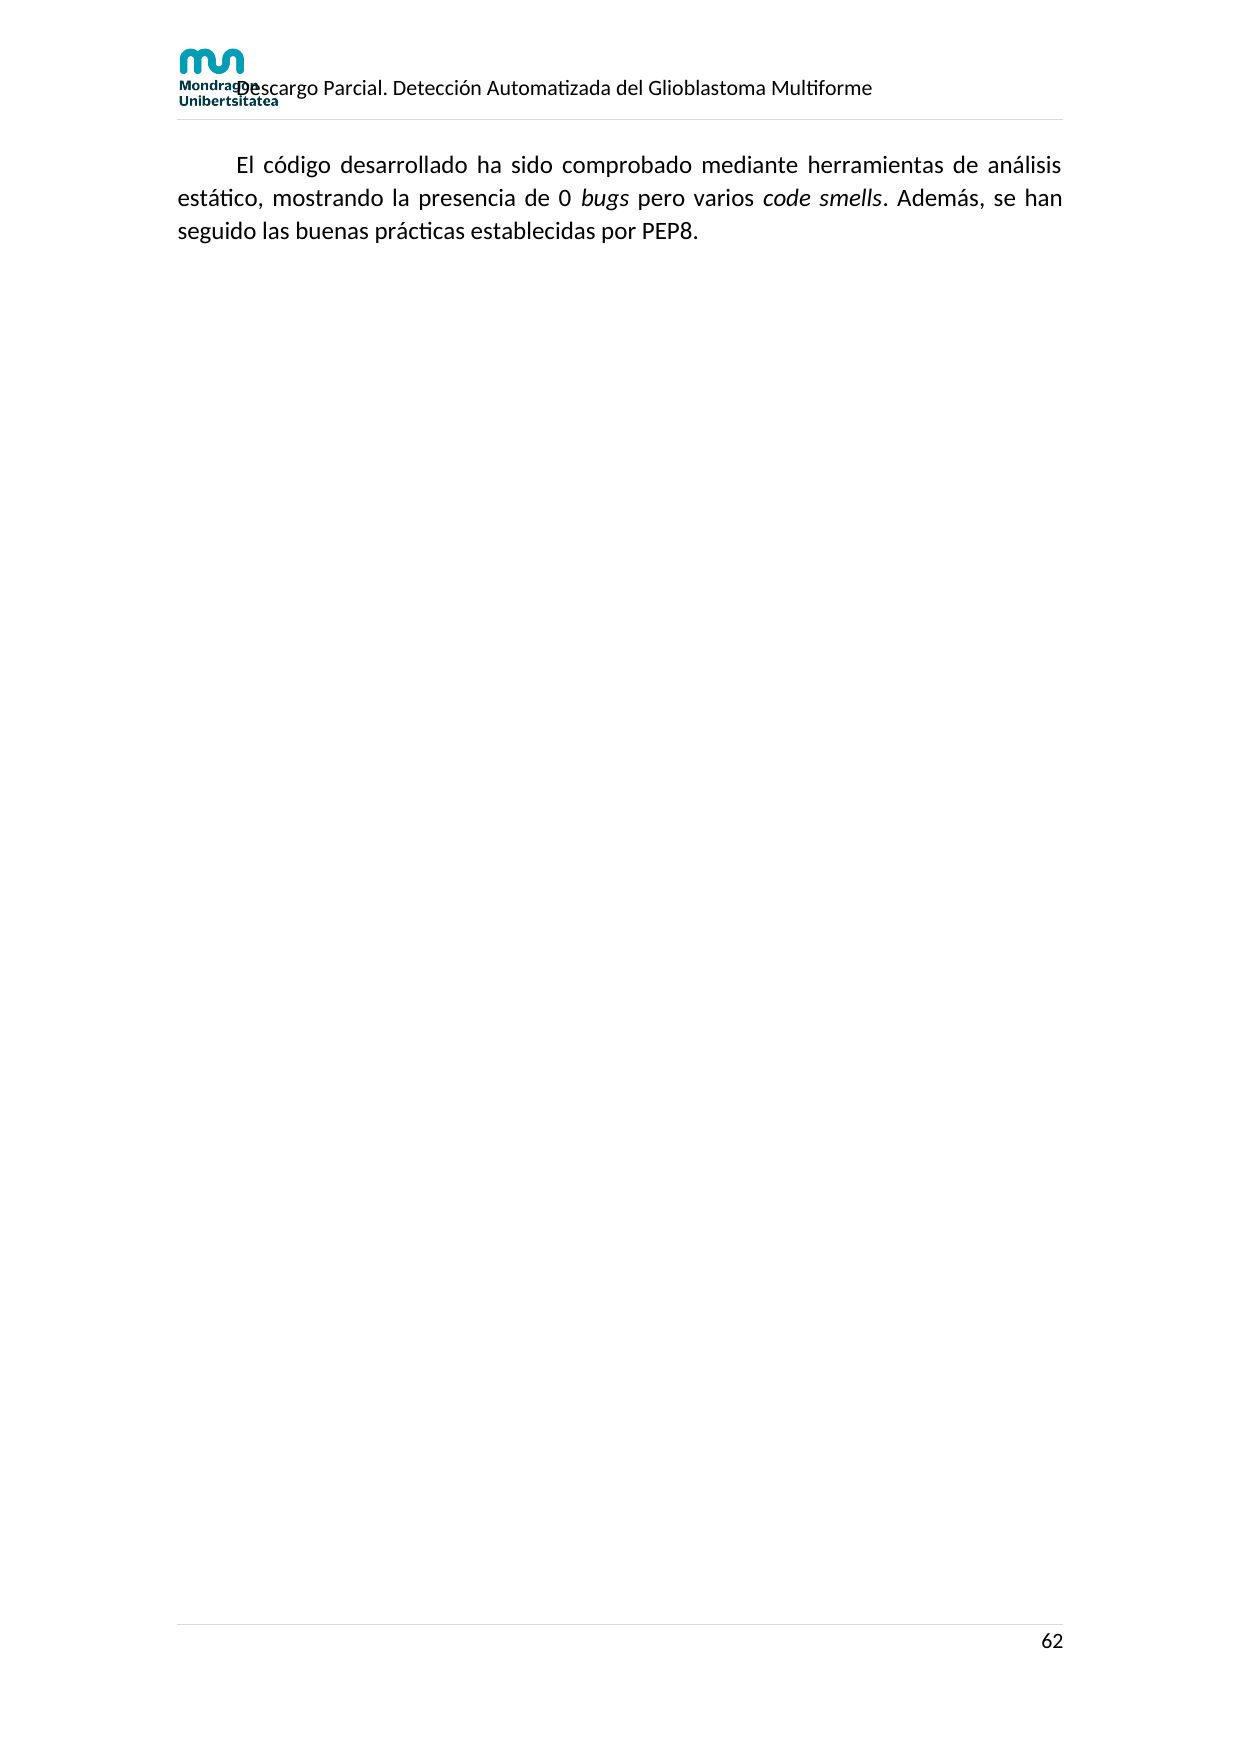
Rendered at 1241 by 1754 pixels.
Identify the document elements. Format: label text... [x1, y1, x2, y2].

text El código desarrollado ha sido comprobado mediante herramientas de análisis estático, mostrando la presencia de 0 bugs pero varios code smells. Además, se han seguido las buenas prácticas establecidas por PEP8. [177, 149, 1063, 245]
picture [154, 36, 291, 118]
